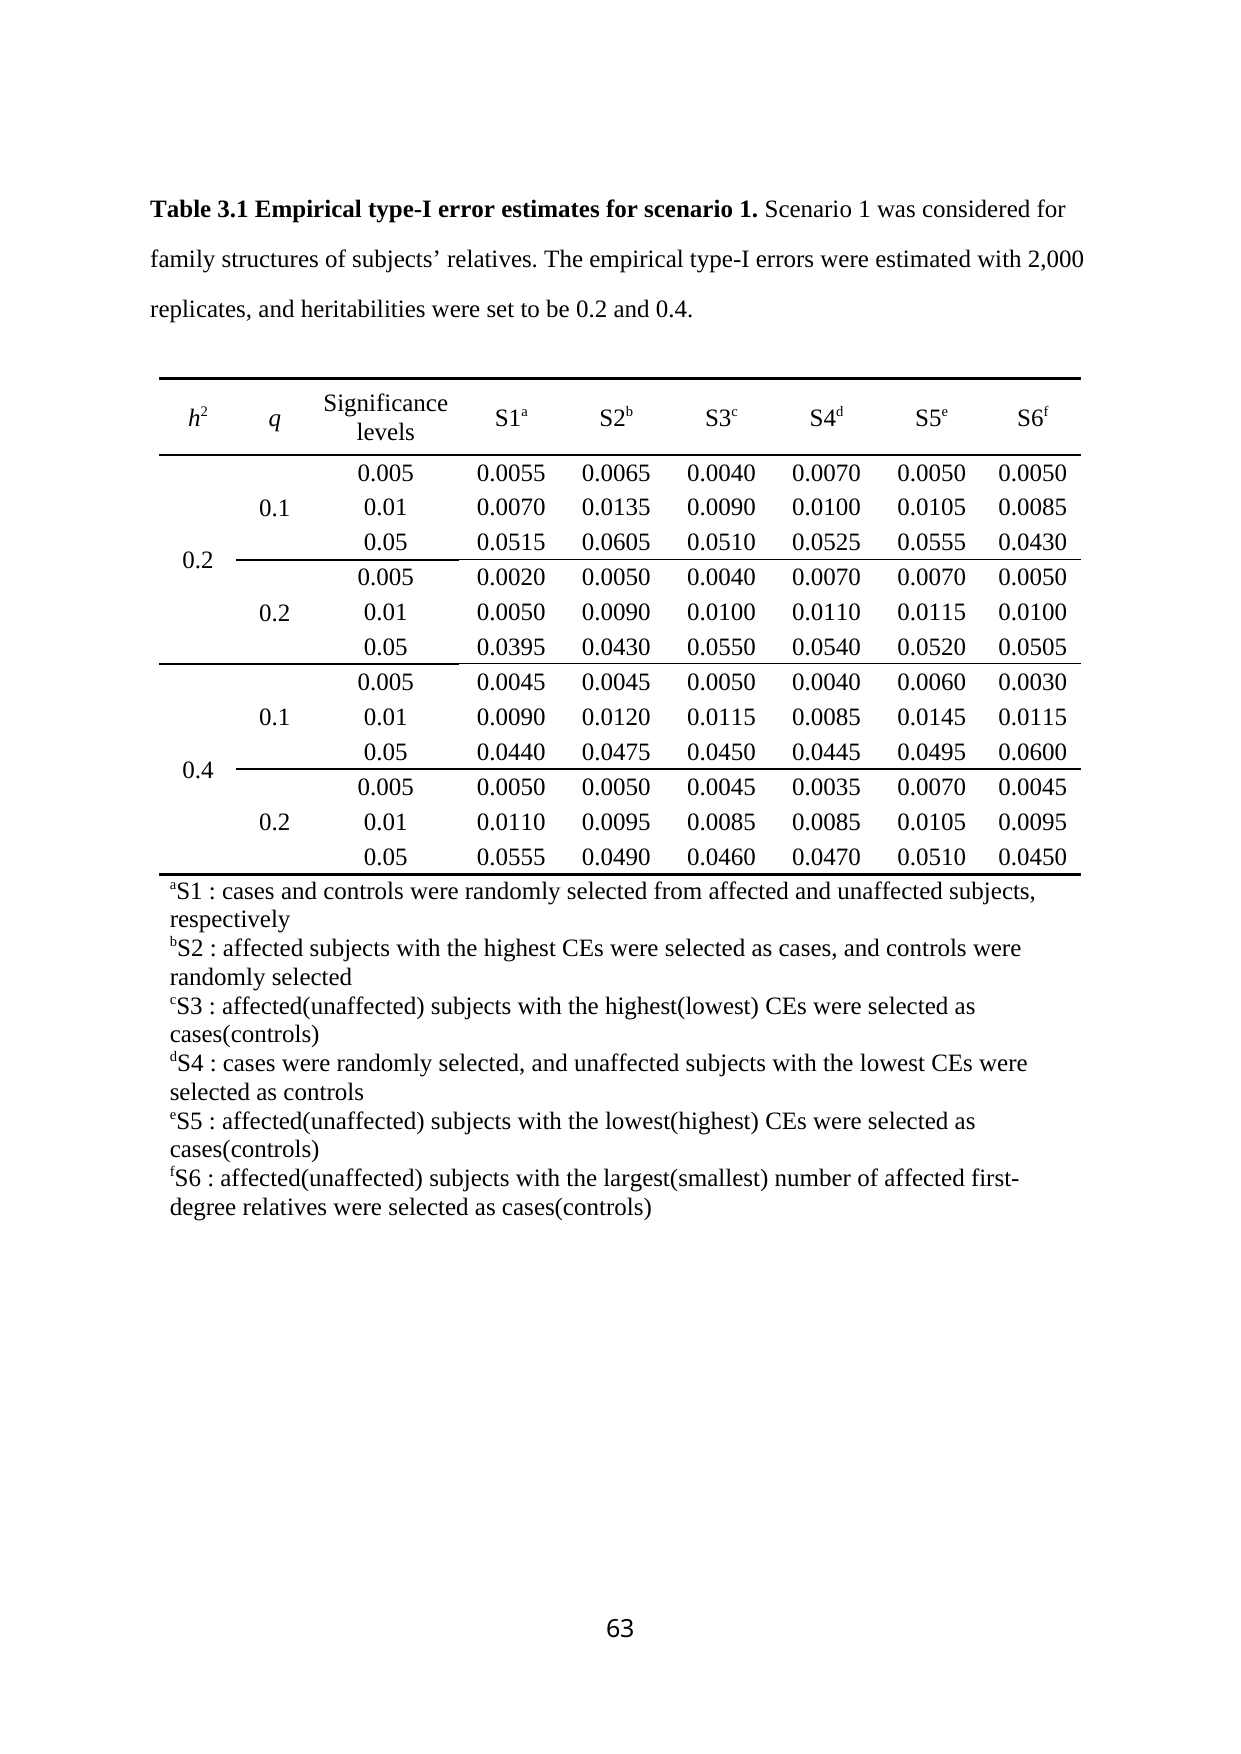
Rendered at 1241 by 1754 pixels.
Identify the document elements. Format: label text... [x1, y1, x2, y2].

table_cell 0.0045 [564, 664, 669, 698]
table_cell 0.0035 [774, 770, 879, 802]
table_cell 0.2 [236, 770, 313, 873]
table_cell 0.0110 [774, 593, 879, 627]
table_cell 0.0490 [564, 837, 669, 873]
table_cell 0.0050 [669, 664, 774, 698]
table_cell 0.0145 [879, 698, 984, 732]
table_cell 0.0110 [459, 803, 563, 837]
table_header S4d [774, 380, 879, 454]
table_cell 0.0105 [879, 803, 984, 837]
table_cell 0.0445 [774, 732, 879, 768]
table_cell 0.1 [236, 456, 313, 559]
table_cell 0.0115 [669, 698, 774, 732]
table_cell 0.0605 [564, 523, 669, 559]
table_cell 0.0095 [984, 803, 1081, 837]
table_cell 0.0070 [774, 560, 879, 593]
table_cell 0.0050 [984, 456, 1081, 488]
table_cell 0.0055 [459, 456, 563, 488]
table_cell 0.0070 [879, 560, 984, 593]
table_cell 0.0120 [564, 698, 669, 732]
table_cell 0.0475 [564, 732, 669, 768]
table_cell 0.0430 [984, 523, 1081, 559]
table_cell 0.0600 [984, 732, 1081, 768]
table_cell 0.0020 [459, 560, 563, 593]
table_cell 0.0085 [669, 803, 774, 837]
table_cell 0.05 [313, 628, 458, 663]
table_cell aS1 : cases and controls were randomly selected from affected and unaffected subjects, respectively bS2 : affected subjects with the highest CEs were selected as cases, and controls were randomly selected cS3 : affected(unaffected) subjects with the highest(lowest) CEs were selected as cases(controls) dS4 : cases were randomly selected, and unaffected subjects with the lowest CEs were selected as controls eS5 : affected(unaffected) subjects with the lowest(highest) CEs were selected as cases(controls) fS6 : affected(unaffected) subjects with the largest(smallest) number of affected first-degree relatives were selected as cases(controls) [159, 876, 1081, 1221]
table_cell 0.0470 [774, 837, 879, 873]
table_cell 0.05 [313, 837, 458, 873]
table_cell 0.0450 [669, 732, 774, 768]
table_cell 0.005 [313, 456, 458, 488]
text Table 3.1 Empirical type-I error estimates for scenario 1. Scenario 1 was considered for family structures of subjects’ relatives. The empirical type-I errors were estimated with 2,000 replicates, and heritabilities were set to be 0.2 and 0.4. [150, 177, 1090, 327]
table_cell 0.0090 [459, 698, 563, 732]
table_cell 0.0045 [669, 770, 774, 802]
table_cell 0.0100 [984, 593, 1081, 627]
table_cell 0.01 [313, 593, 458, 627]
table_cell 0.01 [313, 803, 458, 837]
table_cell 0.0395 [459, 628, 563, 663]
table_header h2 [159, 380, 236, 454]
table_cell 0.05 [313, 523, 458, 559]
table_cell 0.0520 [879, 628, 984, 663]
table_cell 0.1 [236, 665, 313, 768]
table_header S2b [564, 380, 669, 454]
table_cell 0.0070 [774, 456, 879, 488]
table_cell 0.0460 [669, 837, 774, 873]
table_cell 0.01 [313, 698, 458, 732]
table_header S3c [669, 380, 774, 454]
table_cell 0.0070 [879, 770, 984, 802]
table_cell 0.005 [313, 665, 458, 698]
table_cell 0.0085 [774, 698, 879, 732]
table_header q [236, 380, 313, 454]
table_cell 0.0515 [459, 523, 563, 559]
table_cell 0.0555 [459, 837, 563, 873]
table_cell 0.0100 [774, 488, 879, 523]
table_cell 0.0105 [879, 488, 984, 523]
table_cell 0.0440 [459, 732, 563, 768]
table_cell 0.0505 [984, 628, 1081, 663]
table_cell 0.2 [236, 561, 313, 663]
table_cell 0.0510 [669, 523, 774, 559]
table_cell 0.0090 [564, 593, 669, 627]
table_cell 0.0085 [774, 803, 879, 837]
table_cell 0.2 [159, 456, 236, 663]
table_header S6f [984, 380, 1081, 454]
table_header Significance levels [313, 380, 458, 454]
table_cell 0.0495 [879, 732, 984, 768]
table_cell 0.0050 [459, 593, 563, 627]
table_cell 0.0510 [879, 837, 984, 873]
table_cell 0.0085 [984, 488, 1081, 523]
table_cell 0.0450 [984, 837, 1081, 873]
table_cell 0.0115 [984, 698, 1081, 732]
table_cell 0.0540 [774, 628, 879, 663]
table_cell 0.0030 [984, 664, 1081, 698]
table_cell 0.0040 [774, 664, 879, 698]
table_cell 0.0525 [774, 523, 879, 559]
table_cell 0.005 [313, 770, 458, 802]
table_cell 0.0050 [564, 560, 669, 593]
table_cell 0.05 [313, 732, 458, 768]
table_cell 0.0050 [879, 456, 984, 488]
table_cell 0.0430 [564, 628, 669, 663]
table_cell 0.0100 [669, 593, 774, 627]
table_cell 0.0050 [564, 770, 669, 802]
table_cell 0.4 [159, 665, 236, 873]
table_cell 0.0045 [459, 664, 563, 698]
table_cell 0.0050 [984, 560, 1081, 593]
table_cell 0.0040 [669, 560, 774, 593]
table_header S5e [879, 380, 984, 454]
table_cell 0.0070 [459, 488, 563, 523]
table_cell 0.0045 [984, 770, 1081, 802]
table_cell 0.0040 [669, 456, 774, 488]
table_cell 0.0095 [564, 803, 669, 837]
table_cell 0.0555 [879, 523, 984, 559]
table_cell 0.01 [313, 488, 458, 523]
table_cell 0.0135 [564, 488, 669, 523]
table_cell 0.0050 [459, 770, 563, 802]
table_cell 0.0115 [879, 593, 984, 627]
table_cell 0.005 [313, 561, 458, 593]
table_cell 0.0065 [564, 456, 669, 488]
table_header S1a [459, 380, 563, 454]
table_cell 0.0090 [669, 488, 774, 523]
table_cell 0.0060 [879, 664, 984, 698]
table_cell 0.0550 [669, 628, 774, 663]
